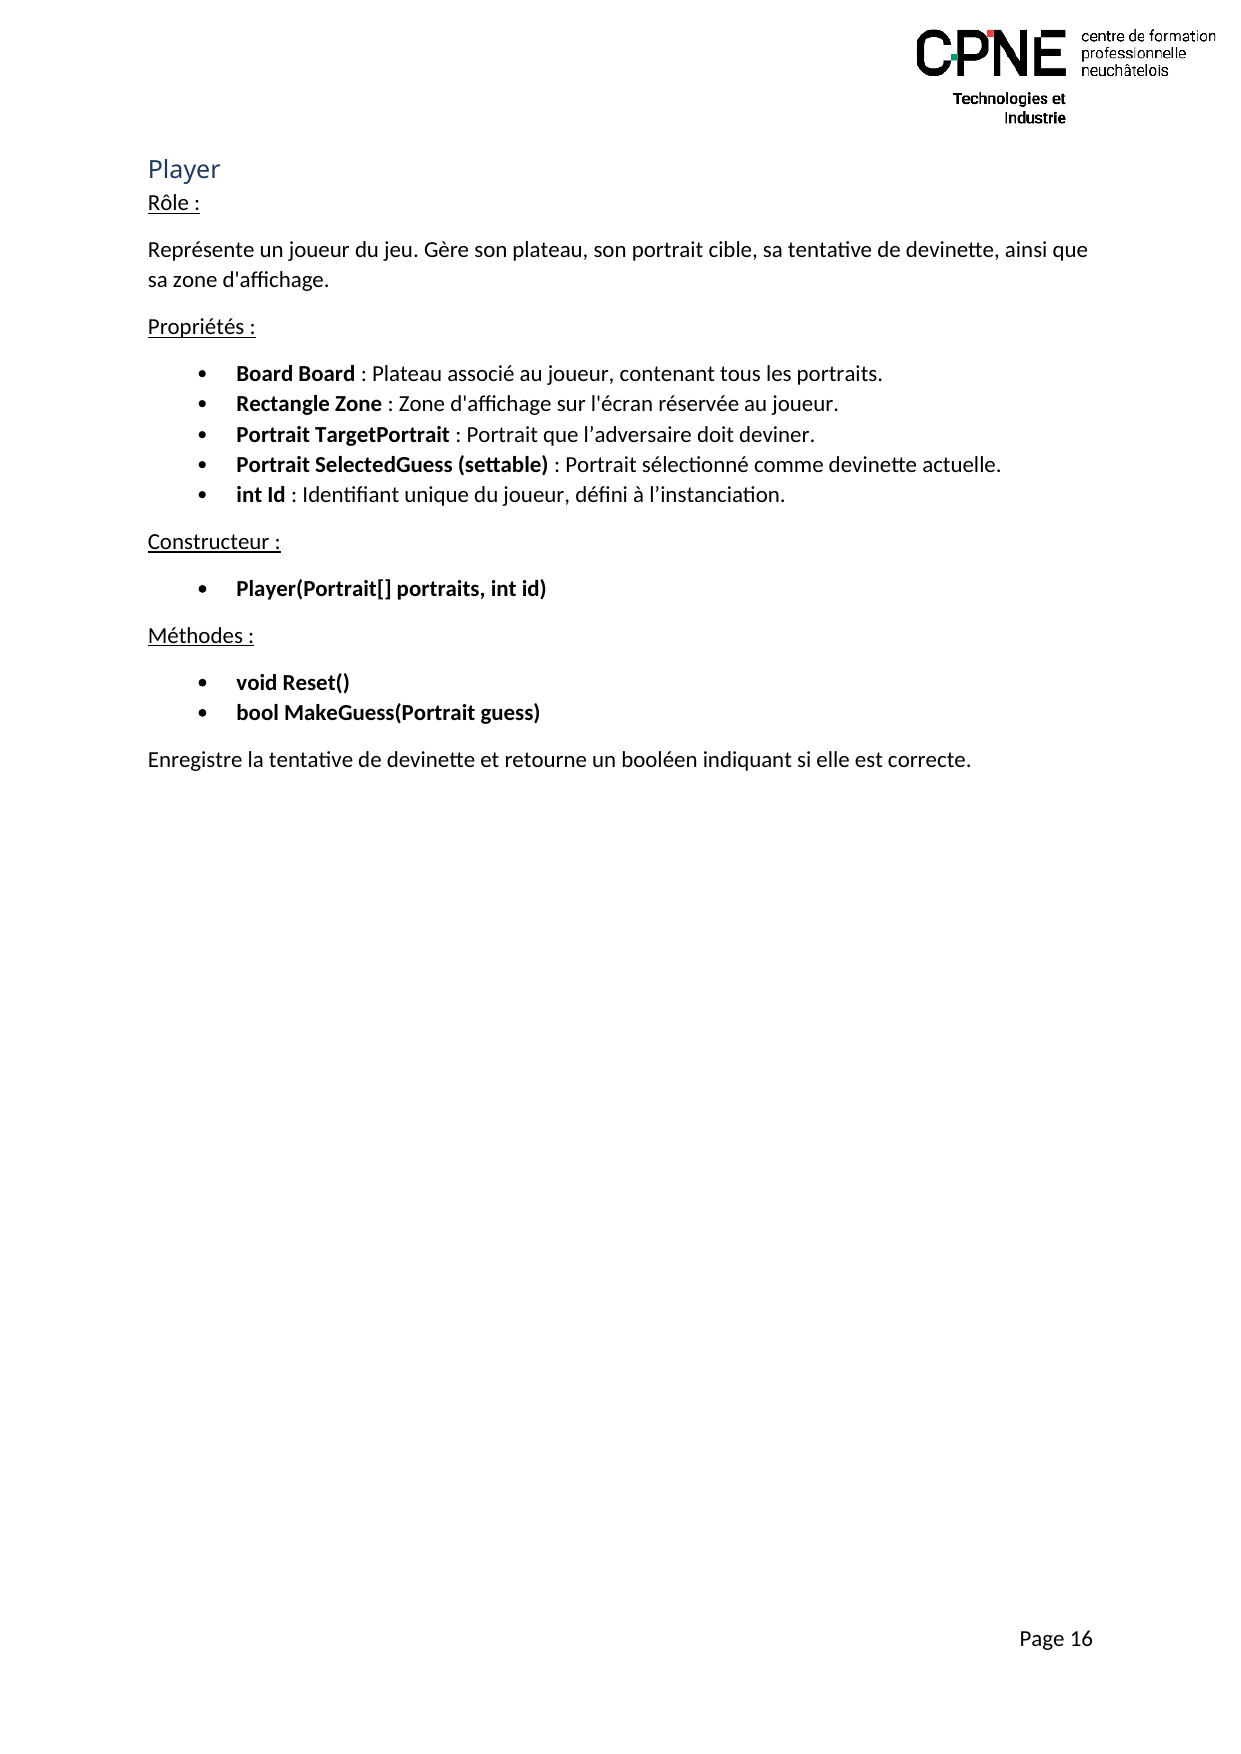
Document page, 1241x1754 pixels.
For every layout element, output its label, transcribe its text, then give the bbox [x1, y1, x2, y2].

list bool MakeGuess(Portrait guess) [199, 698, 1093, 726]
text Méthodes : [148, 621, 1093, 649]
list void Reset() [199, 668, 1093, 696]
list Board Board : Plateau associé au joueur, contenant tous les portraits. [199, 359, 1093, 387]
text Enregistre la tentative de devinette et retourne un booléen indiquant si elle est correcte. [148, 745, 1093, 773]
text Rôle : [148, 188, 1093, 217]
text Propriétés : [148, 312, 1093, 341]
list Player(Portrait[] portraits, int id) [199, 574, 1093, 602]
picture [916, 29, 1216, 124]
list Rectangle Zone : Zone d'affichage sur l'écran réservée au joueur. [199, 389, 1093, 418]
text Représente un joueur du jeu. Gère son plateau, son portrait cible, sa tentative de devinette, ainsi que sa zone d'affichage. [148, 235, 1093, 294]
subtitle Player [148, 152, 1093, 186]
list int Id : Identifiant unique du joueur, défini à l’instanciation. [199, 480, 1093, 508]
text Constructeur : [148, 527, 1093, 555]
list Portrait TargetPortrait : Portrait que l’adversaire doit deviner. [199, 420, 1093, 448]
list Portrait SelectedGuess (settable) : Portrait sélectionné comme devinette actuelle. [199, 450, 1093, 478]
